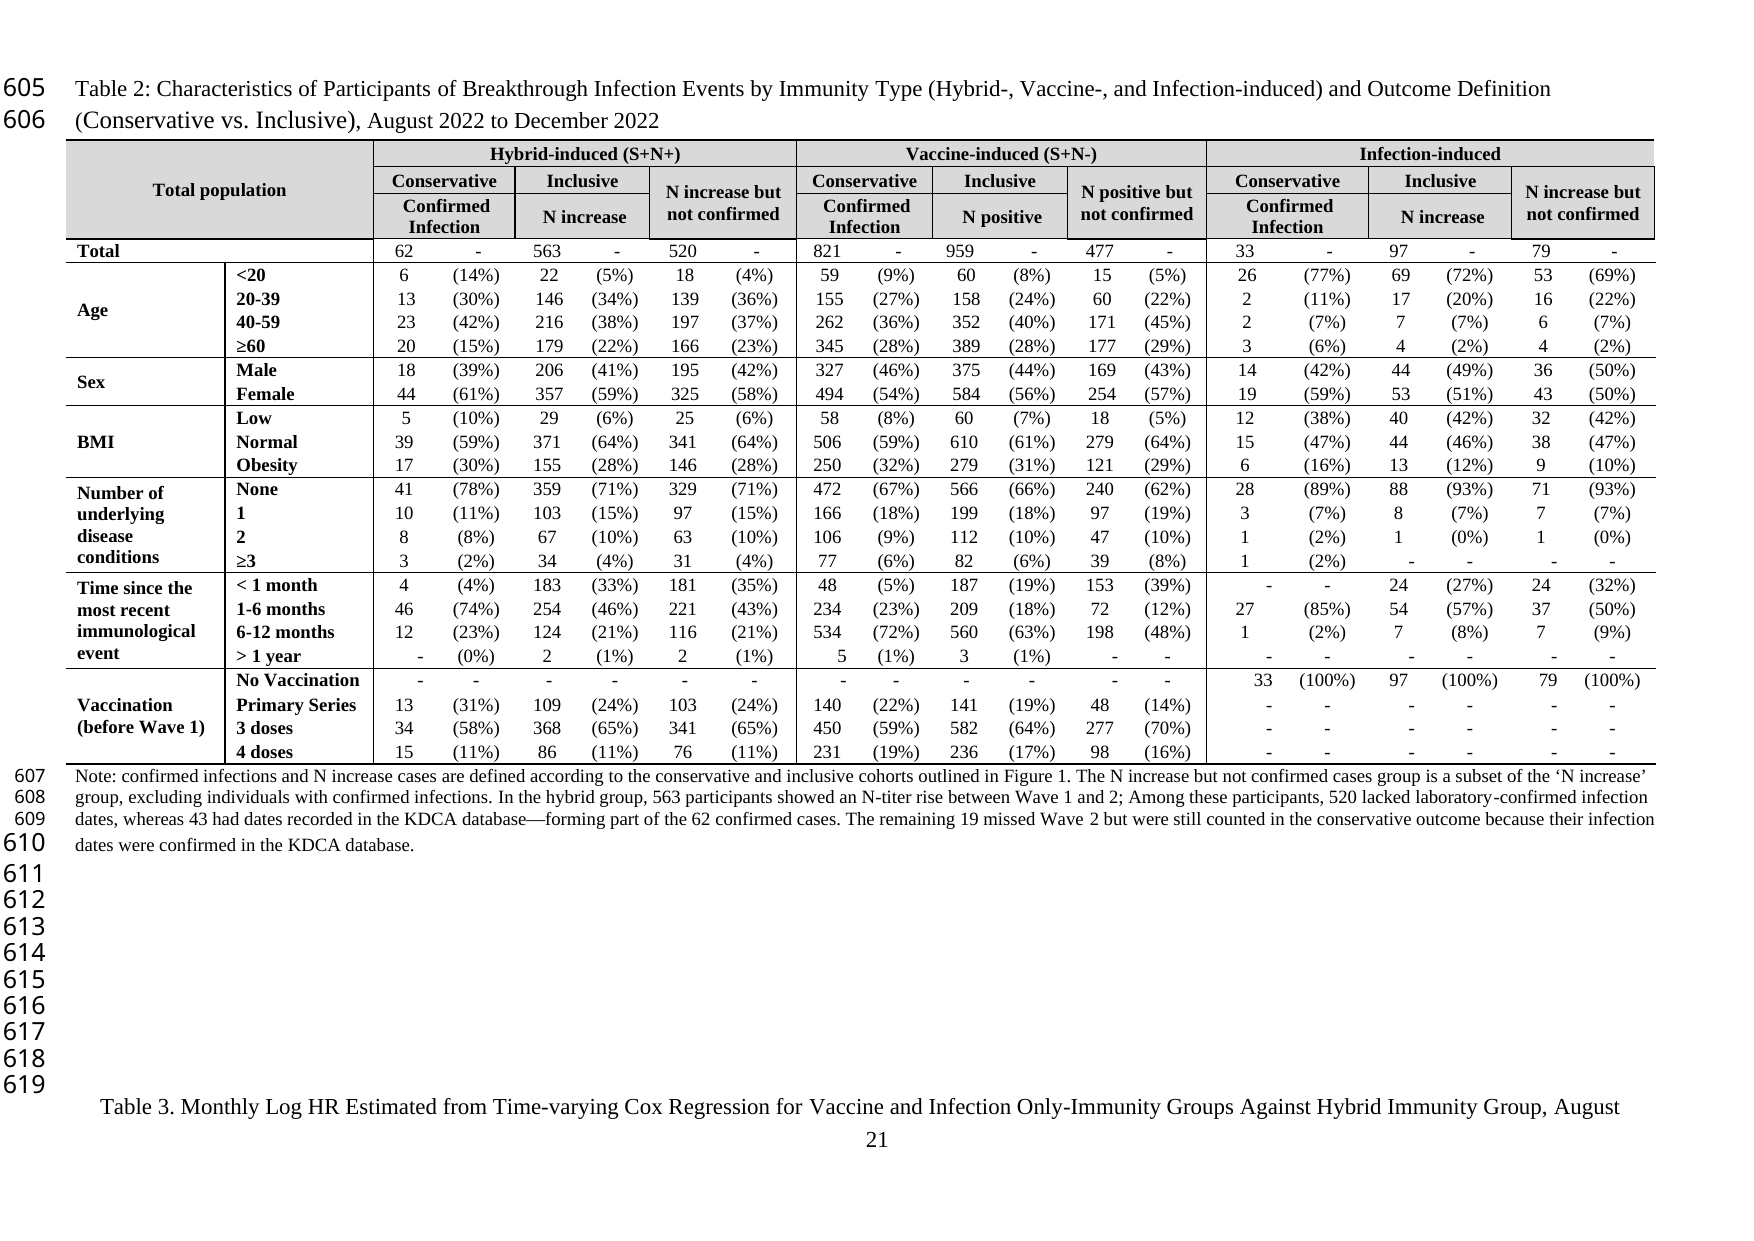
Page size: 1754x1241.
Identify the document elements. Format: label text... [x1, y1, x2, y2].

table_cell (2%) [1284, 620, 1371, 643]
table_cell 1 [1207, 548, 1283, 572]
table_cell 13 [1371, 453, 1426, 477]
table_cell 18 [374, 358, 434, 381]
table_cell (12%) [1426, 453, 1513, 477]
table_cell - [1284, 239, 1371, 262]
table_cell 166 [797, 500, 858, 524]
table_cell (47%) [1284, 429, 1371, 453]
table_cell 329 [653, 478, 712, 500]
table_cell (9%) [858, 524, 934, 548]
table_cell (54%) [858, 381, 934, 405]
table_cell (19%) [1129, 500, 1206, 524]
table_cell (15%) [576, 500, 653, 524]
table_cell (32%) [858, 453, 934, 477]
table_cell - [1207, 644, 1283, 667]
table_cell (0%) [435, 644, 517, 667]
table_cell 17 [374, 453, 434, 477]
table_cell (46%) [576, 596, 653, 620]
table_cell - [1371, 691, 1426, 715]
table_cell 88 [1371, 478, 1426, 500]
table_cell (51%) [1426, 381, 1513, 405]
table_cell Age [66, 263, 224, 357]
table_cell (23%) [858, 596, 934, 620]
table_cell (24%) [576, 691, 653, 715]
table_cell (32%) [1569, 573, 1656, 596]
table_cell (71%) [712, 478, 796, 500]
table_cell - [1129, 669, 1206, 691]
table_cell 254 [1070, 381, 1129, 405]
table_cell (28%) [712, 453, 796, 477]
table_cell 19 [1207, 381, 1283, 405]
table_cell Female [226, 381, 373, 405]
table_cell 15 [374, 739, 434, 763]
table_cell Time since the most recent immunological event [66, 573, 224, 667]
table_cell - [374, 669, 434, 691]
table_header Vaccine-induced (S+N-) [797, 141, 1206, 166]
table_cell 39 [374, 429, 434, 453]
table_cell (59%) [435, 429, 517, 453]
table_cell - [576, 239, 653, 262]
table_cell 72 [1070, 596, 1129, 620]
table_cell <20 [226, 263, 373, 286]
table_cell Inclusive [516, 167, 649, 193]
table_cell (7%) [1569, 310, 1656, 333]
table_cell (72%) [858, 620, 934, 643]
table_cell 82 [935, 548, 993, 572]
table_cell 41 [374, 478, 434, 500]
table_cell 146 [653, 453, 712, 477]
table_cell 86 [518, 739, 576, 763]
table_cell (1%) [994, 644, 1070, 667]
table_cell (11%) [1284, 286, 1371, 309]
table_cell None [226, 478, 373, 500]
table_cell - [1426, 715, 1513, 739]
table_cell (6%) [712, 406, 796, 429]
table_cell 216 [518, 310, 576, 333]
table_cell (35%) [712, 573, 796, 596]
table_cell 450 [797, 715, 858, 739]
table_cell 38 [1513, 429, 1568, 453]
table_cell 48 [1070, 691, 1129, 715]
table_cell 47 [1070, 524, 1129, 548]
table_cell 187 [935, 573, 993, 596]
table_cell (71%) [576, 478, 653, 500]
table_cell 62 [374, 239, 434, 262]
table_cell (1%) [712, 644, 796, 667]
table_cell (10%) [576, 524, 653, 548]
table_cell 53 [1371, 381, 1426, 405]
table_cell (50%) [1569, 358, 1656, 381]
table_cell (19%) [858, 739, 934, 763]
table_cell (11%) [435, 739, 517, 763]
table_cell (29%) [1129, 334, 1206, 357]
table_cell 375 [935, 358, 993, 381]
table_cell (43%) [1129, 358, 1206, 381]
table_header Infection-induced [1207, 141, 1654, 166]
table_cell (2%) [1284, 524, 1371, 548]
table_cell 33 [1207, 239, 1283, 262]
table_cell 16 [1513, 286, 1568, 309]
text Table 2: Characteristics of Participants of Breakthrough Infection Events by Immunity Type (Hybrid-, Vaccine-, and Infection-induced) and Outcome Definition (Conservative vs. Inclusive), August 2022 to December 2022 [75, 75, 1679, 134]
table_cell 236 [935, 739, 993, 763]
table_cell Inclusive [1369, 167, 1511, 193]
table_cell (5%) [576, 263, 653, 286]
table_cell 234 [797, 596, 858, 620]
table_cell 140 [797, 691, 858, 715]
table_cell (61%) [994, 429, 1070, 453]
table_cell 109 [518, 691, 576, 715]
table_cell (38%) [1284, 406, 1371, 429]
table_cell 472 [797, 478, 858, 500]
table_cell - [1513, 644, 1568, 667]
table_cell - [1569, 238, 1656, 262]
table_cell 1 [1207, 620, 1283, 643]
table_cell (8%) [1426, 620, 1513, 643]
table_cell 206 [518, 358, 576, 381]
table_cell (9%) [1569, 620, 1656, 643]
table_cell 37 [1513, 596, 1568, 620]
table_cell (11%) [712, 739, 796, 763]
table_cell 6 [374, 263, 434, 286]
table_cell 15 [1207, 429, 1283, 453]
table_cell 25 [653, 406, 712, 429]
table_cell (42%) [712, 358, 796, 381]
table_cell (30%) [435, 453, 517, 477]
table_cell 1 [1371, 524, 1426, 548]
table_cell 389 [935, 334, 993, 357]
table_cell (11%) [576, 739, 653, 763]
table_cell (100%) [1284, 669, 1371, 691]
table_cell 179 [518, 334, 576, 357]
table_cell (36%) [712, 286, 796, 309]
table_cell 6 [1207, 453, 1283, 477]
table_cell 6-12 months [226, 620, 373, 643]
table_cell (8%) [858, 406, 934, 429]
table_cell - [1129, 240, 1206, 262]
table_cell 4 [374, 573, 434, 596]
table_cell 2 [226, 524, 373, 548]
table_cell 155 [797, 286, 858, 309]
table_cell 13 [374, 691, 434, 715]
table_cell 7 [1513, 620, 1568, 643]
table_cell (28%) [576, 453, 653, 477]
table_cell - [1207, 715, 1283, 739]
table_cell (10%) [1569, 453, 1656, 477]
table_cell 14 [1207, 358, 1283, 381]
table_cell (10%) [994, 524, 1070, 548]
table_cell 60 [935, 406, 993, 429]
table_cell 254 [518, 596, 576, 620]
table_cell N positive [933, 194, 1067, 238]
table_cell 341 [653, 429, 712, 453]
table_cell 171 [1070, 310, 1129, 333]
table_cell (57%) [1129, 381, 1206, 405]
table_cell 44 [1371, 429, 1426, 453]
table_cell - [1569, 739, 1656, 763]
table_cell (4%) [435, 573, 517, 596]
table_cell 357 [518, 381, 576, 405]
table_cell (10%) [1129, 524, 1206, 548]
table_cell 566 [935, 478, 993, 500]
table_cell (31%) [994, 453, 1070, 477]
table_cell ≥60 [226, 334, 373, 357]
table_cell (19%) [994, 691, 1070, 715]
table_cell 1-6 months [226, 596, 373, 620]
table_cell (0%) [1426, 524, 1513, 548]
table_cell 166 [653, 334, 712, 357]
table_cell 103 [518, 500, 576, 524]
table_cell (56%) [994, 381, 1070, 405]
table_cell 563 [518, 239, 576, 262]
table_cell Total [66, 240, 373, 262]
table_cell - [1284, 715, 1371, 739]
table_cell (44%) [994, 358, 1070, 381]
table_cell (6%) [576, 406, 653, 429]
table_cell (46%) [1426, 429, 1513, 453]
table_cell (22%) [576, 334, 653, 357]
table_cell 46 [374, 596, 434, 620]
table_cell 112 [935, 524, 993, 548]
table_cell (39%) [435, 358, 517, 381]
table_cell 279 [1070, 429, 1129, 453]
table_cell Number of underlying disease conditions [66, 478, 224, 572]
table_cell (10%) [435, 406, 517, 429]
table_cell - [435, 669, 517, 691]
table_cell 67 [518, 524, 576, 548]
table_cell - [1371, 715, 1426, 739]
table_cell BMI [66, 406, 224, 477]
table_cell (36%) [858, 310, 934, 333]
table_cell 7 [1371, 620, 1426, 643]
table_cell 59 [797, 263, 858, 286]
table_cell (30%) [435, 286, 517, 309]
table_cell 28 [1207, 478, 1283, 500]
table_cell - [797, 669, 858, 691]
table_cell 209 [935, 596, 993, 620]
table_cell 3 [1207, 334, 1283, 357]
table_cell 2 [1207, 310, 1283, 333]
table_cell 3 doses [226, 715, 373, 739]
table_cell 18 [653, 263, 712, 286]
table_cell - [1426, 691, 1513, 715]
table_cell (42%) [435, 310, 517, 333]
table_cell (58%) [712, 381, 796, 405]
table_cell 79 [1513, 240, 1568, 262]
table_cell (0%) [1569, 524, 1656, 548]
table_cell (67%) [858, 478, 934, 500]
table_cell (100%) [1569, 669, 1656, 691]
table_cell (14%) [435, 263, 517, 286]
table_cell (5%) [1129, 263, 1206, 286]
table_cell (45%) [1129, 310, 1206, 333]
table_cell 371 [518, 429, 576, 453]
table_cell 534 [797, 620, 858, 643]
table_cell - [858, 669, 934, 691]
table_cell - [1569, 691, 1656, 715]
table_cell 4 [1513, 334, 1568, 357]
table_cell (12%) [1129, 596, 1206, 620]
table_cell 13 [374, 286, 434, 309]
table_cell 1 [226, 500, 373, 524]
table_cell - [1070, 669, 1129, 691]
table_cell - [1569, 715, 1656, 739]
text Note: confirmed infections and N increase cases are defined according to the conservative and inclusive cohorts outlined in Figure 1. The N increase but not confirmed cases group is a subset of the ‘N increase’ group, excluding individuals with confirmed infections. In the hybrid group, 563 participants showed an N-titer rise between Wave 1 and 2; Among these participants, 520 lacked laboratory‑confirmed infection dates, whereas 43 had dates recorded in the KDCA database—forming part of the 62 confirmed cases. The remaining 19 missed Wave 2 but were still counted in the conservative outcome because their infection dates were confirmed in the KDCA database. [75, 765, 1679, 856]
table_cell 231 [797, 739, 858, 763]
table_cell - [1284, 644, 1371, 667]
table_cell (47%) [1569, 429, 1656, 453]
table_cell Confirmed Infection [374, 194, 514, 238]
table_cell (22%) [1129, 286, 1206, 309]
table_cell (59%) [576, 381, 653, 405]
table_cell 31 [653, 548, 712, 572]
table_cell (70%) [1129, 715, 1206, 739]
table_cell 262 [797, 310, 858, 333]
table_cell (24%) [994, 286, 1070, 309]
table_cell 169 [1070, 358, 1129, 381]
table_cell (21%) [576, 620, 653, 643]
table_cell 54 [1371, 596, 1426, 620]
table_cell 69 [1371, 263, 1426, 286]
table_cell - [994, 239, 1070, 262]
table_cell (57%) [1426, 596, 1513, 620]
table_cell Sex [66, 358, 224, 405]
table_cell 3 [935, 644, 993, 667]
table_cell 22 [518, 263, 576, 286]
table_cell < 1 month [226, 573, 373, 596]
table_cell (27%) [858, 286, 934, 309]
table_cell - [653, 669, 712, 691]
table_cell 2 [518, 644, 576, 667]
table_cell (61%) [435, 381, 517, 405]
table_cell - [1284, 573, 1371, 596]
table_cell 53 [1513, 263, 1568, 286]
table_cell 341 [653, 715, 712, 739]
table_cell Inclusive [933, 167, 1067, 193]
table_cell (62%) [1129, 478, 1206, 500]
table_cell 12 [374, 620, 434, 643]
table_cell 520 [653, 240, 712, 262]
table_cell 97 [653, 500, 712, 524]
table_cell 279 [935, 453, 993, 477]
table_cell 183 [518, 573, 576, 596]
table_cell 34 [518, 548, 576, 572]
table_cell (29%) [1129, 453, 1206, 477]
table_cell - [712, 669, 796, 691]
table_cell (6%) [1284, 334, 1371, 357]
table_cell 34 [374, 715, 434, 739]
table_cell 58 [797, 406, 858, 429]
table_cell - [1284, 691, 1371, 715]
table_cell (39%) [1129, 573, 1206, 596]
table_cell N increase but not confirmed [1512, 167, 1654, 238]
table_cell (11%) [435, 500, 517, 524]
table_cell (8%) [1129, 548, 1206, 572]
table_cell 177 [1070, 334, 1129, 357]
table_cell Normal [226, 429, 373, 453]
table_cell 103 [653, 691, 712, 715]
table_cell (2%) [1426, 334, 1513, 357]
table_cell - [935, 669, 993, 691]
table_cell 4 doses [226, 739, 373, 763]
table_cell (85%) [1284, 596, 1371, 620]
table_cell 141 [935, 691, 993, 715]
table_cell 8 [1371, 500, 1426, 524]
table_cell 345 [797, 334, 858, 357]
table_cell 9 [1513, 453, 1568, 477]
table_cell 44 [374, 381, 434, 405]
table_cell 155 [518, 453, 576, 477]
table_cell - [712, 240, 796, 262]
table_cell (2%) [435, 548, 517, 572]
table_cell (34%) [576, 286, 653, 309]
table_cell 48 [797, 573, 858, 596]
table_cell - [576, 669, 653, 691]
table_cell 325 [653, 381, 712, 405]
table_cell (19%) [994, 573, 1070, 596]
table_cell 158 [935, 286, 993, 309]
table_cell (42%) [1426, 406, 1513, 429]
table_cell No Vaccination [226, 669, 373, 691]
table_cell N increase [516, 194, 649, 238]
table_cell 40 [1371, 406, 1426, 429]
table_cell 2 [653, 644, 712, 667]
table_cell 1 [1207, 524, 1283, 548]
table_cell (72%) [1426, 263, 1513, 286]
table_cell (18%) [994, 500, 1070, 524]
table_cell - [1513, 548, 1568, 572]
table_cell 36 [1513, 358, 1568, 381]
table_cell 98 [1070, 739, 1129, 763]
table_cell - [1207, 739, 1283, 763]
table_cell (17%) [994, 739, 1070, 763]
table_cell Vaccination (before Wave 1) [66, 669, 224, 763]
table_cell ≥3 [226, 548, 373, 572]
table_cell 221 [653, 596, 712, 620]
table_cell (28%) [858, 334, 934, 357]
table_cell (65%) [712, 715, 796, 739]
table_cell Confirmed Infection [1207, 194, 1368, 238]
table_cell - [1129, 644, 1206, 667]
table_cell 3 [1207, 500, 1283, 524]
table_cell - [1371, 548, 1426, 572]
table_cell 15 [1070, 263, 1129, 286]
table_cell 560 [935, 620, 993, 643]
table_cell 63 [653, 524, 712, 548]
table_cell > 1 year [226, 644, 373, 667]
table_cell (5%) [1129, 406, 1206, 429]
table_cell (50%) [1569, 381, 1656, 405]
table_cell (64%) [712, 429, 796, 453]
table_cell (77%) [1284, 263, 1371, 286]
table_cell 60 [1070, 286, 1129, 309]
table_cell 582 [935, 715, 993, 739]
table_cell 79 [1513, 669, 1568, 691]
table_cell 26 [1207, 263, 1283, 286]
table_cell (7%) [1284, 310, 1371, 333]
table_cell 181 [653, 573, 712, 596]
table_cell (59%) [858, 429, 934, 453]
table_cell 60 [935, 263, 993, 286]
table_cell (1%) [576, 644, 653, 667]
table_cell 506 [797, 429, 858, 453]
table_cell 33 [1207, 669, 1283, 691]
table_cell (7%) [1284, 500, 1371, 524]
table_cell (18%) [994, 596, 1070, 620]
table_cell 18 [1070, 406, 1129, 429]
table_cell (89%) [1284, 478, 1371, 500]
table_cell 12 [1207, 406, 1283, 429]
table_cell (20%) [1426, 286, 1513, 309]
table_cell (8%) [994, 263, 1070, 286]
table_cell (78%) [435, 478, 517, 500]
table_cell (42%) [1569, 406, 1656, 429]
table_cell (6%) [858, 548, 934, 572]
table_cell (15%) [712, 500, 796, 524]
table_cell (65%) [576, 715, 653, 739]
table_cell 6 [1513, 310, 1568, 333]
table_cell (100%) [1426, 669, 1513, 691]
table_cell (43%) [712, 596, 796, 620]
table_cell (8%) [435, 524, 517, 548]
table_cell (46%) [858, 358, 934, 381]
table_cell (69%) [1569, 263, 1656, 286]
table_cell - [1070, 644, 1129, 667]
table_header Hybrid-induced (S+N+) [374, 141, 796, 166]
table_cell 116 [653, 620, 712, 643]
table_header Total population [66, 141, 373, 238]
table_cell (64%) [576, 429, 653, 453]
table_cell 610 [935, 429, 993, 453]
table_cell 821 [797, 239, 858, 262]
table_cell Primary Series [226, 691, 373, 715]
table_cell 153 [1070, 573, 1129, 596]
table_cell (16%) [1129, 739, 1206, 763]
table_cell (40%) [994, 310, 1070, 333]
table_cell (37%) [712, 310, 796, 333]
table_cell N increase [1369, 194, 1511, 238]
table_cell 124 [518, 620, 576, 643]
table_cell (23%) [435, 620, 517, 643]
table_cell (93%) [1569, 478, 1656, 500]
table_cell 10 [374, 500, 434, 524]
table_cell (58%) [435, 715, 517, 739]
table_cell 368 [518, 715, 576, 739]
table_cell (15%) [435, 334, 517, 357]
table_cell (2%) [1569, 334, 1656, 357]
table_cell Conservative [374, 167, 514, 193]
table_cell (7%) [1426, 310, 1513, 333]
table_cell 43 [1513, 381, 1568, 405]
table_cell (42%) [1284, 358, 1371, 381]
table_cell (23%) [712, 334, 796, 357]
table_cell 5 [374, 406, 434, 429]
table_cell (6%) [994, 548, 1070, 572]
table_cell (64%) [1129, 429, 1206, 453]
table_cell - [858, 239, 934, 262]
table_cell - [1426, 548, 1513, 572]
table_cell - [1569, 644, 1656, 667]
table_cell 250 [797, 453, 858, 477]
table_cell 240 [1070, 478, 1129, 500]
table_cell (22%) [1569, 286, 1656, 309]
table_cell (28%) [994, 334, 1070, 357]
table_cell 27 [1207, 596, 1283, 620]
table_cell 584 [935, 381, 993, 405]
table_cell 5 [797, 644, 858, 667]
table_cell (4%) [576, 548, 653, 572]
table_cell 97 [1371, 669, 1426, 691]
table_cell - [1569, 548, 1656, 572]
table_cell 121 [1070, 453, 1129, 477]
table_cell 20 [374, 334, 434, 357]
table_cell 327 [797, 358, 858, 381]
table_cell (9%) [858, 263, 934, 286]
table_cell (5%) [858, 573, 934, 596]
table_cell (22%) [858, 691, 934, 715]
table_cell 8 [374, 524, 434, 548]
table_cell (38%) [576, 310, 653, 333]
table_cell 71 [1513, 478, 1568, 500]
table_cell 44 [1371, 358, 1426, 381]
table_cell (59%) [1284, 381, 1371, 405]
table_cell 76 [653, 739, 712, 763]
table_cell - [435, 239, 517, 262]
table_cell 17 [1371, 286, 1426, 309]
table_cell (66%) [994, 478, 1070, 500]
table_cell - [1426, 644, 1513, 667]
table_cell (49%) [1426, 358, 1513, 381]
table_cell 277 [1070, 715, 1129, 739]
table_cell (18%) [858, 500, 934, 524]
table_cell 23 [374, 310, 434, 333]
table_cell 352 [935, 310, 993, 333]
table_cell (14%) [1129, 691, 1206, 715]
table_cell 40-59 [226, 310, 373, 333]
table_cell Low [226, 406, 373, 429]
table_cell - [1513, 715, 1568, 739]
table_cell (7%) [1426, 500, 1513, 524]
table_cell 2 [1207, 286, 1283, 309]
table_cell (7%) [1569, 500, 1656, 524]
table_cell Obesity [226, 453, 373, 477]
table_cell (31%) [435, 691, 517, 715]
table_cell Conservative [1207, 167, 1368, 193]
table_cell 32 [1513, 406, 1568, 429]
table_cell - [1371, 644, 1426, 667]
table_cell (1%) [858, 644, 934, 667]
table_cell - [994, 669, 1070, 691]
table_cell 359 [518, 478, 576, 500]
table_cell - [1207, 691, 1283, 715]
table_cell 197 [653, 310, 712, 333]
table_cell (33%) [576, 573, 653, 596]
table_cell 146 [518, 286, 576, 309]
table_cell (93%) [1426, 478, 1513, 500]
table_cell - [374, 644, 434, 667]
table_cell - [1513, 691, 1568, 715]
table_cell 195 [653, 358, 712, 381]
table_cell (64%) [994, 715, 1070, 739]
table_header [89, 1093, 1666, 1119]
table_cell (50%) [1569, 596, 1656, 620]
table_cell 959 [935, 239, 993, 262]
table_cell (16%) [1284, 453, 1371, 477]
table_cell - [518, 669, 576, 691]
table_cell 97 [1371, 239, 1426, 262]
table_cell 20-39 [226, 286, 373, 309]
table_cell (27%) [1426, 573, 1513, 596]
table_cell 494 [797, 381, 858, 405]
table_cell - [1371, 739, 1426, 763]
table_cell - [1513, 739, 1568, 763]
table_cell (10%) [712, 524, 796, 548]
table_cell (59%) [858, 715, 934, 739]
table_cell - [1426, 239, 1513, 262]
table_cell 477 [1070, 240, 1129, 262]
table_cell 1 [1513, 524, 1568, 548]
table_cell - [1207, 573, 1283, 596]
table_cell (24%) [712, 691, 796, 715]
table_cell 29 [518, 406, 576, 429]
table_cell 3 [374, 548, 434, 572]
table_cell 77 [797, 548, 858, 572]
table_cell (4%) [712, 548, 796, 572]
table_cell (48%) [1129, 620, 1206, 643]
table_cell Male [226, 358, 373, 381]
table_cell 97 [1070, 500, 1129, 524]
table_cell 139 [653, 286, 712, 309]
table_cell 106 [797, 524, 858, 548]
table_cell 39 [1070, 548, 1129, 572]
table_cell 7 [1371, 310, 1426, 333]
table_cell (21%) [712, 620, 796, 643]
table_cell 7 [1513, 500, 1568, 524]
table_cell (4%) [712, 263, 796, 286]
table_cell 198 [1070, 620, 1129, 643]
table_cell 24 [1513, 573, 1568, 596]
table_cell - [1426, 739, 1513, 763]
table_cell 199 [935, 500, 993, 524]
table_cell Confirmed Infection [797, 194, 932, 238]
table_cell - [1284, 739, 1371, 763]
table_cell N increase but not confirmed [650, 167, 796, 238]
table_cell (7%) [994, 406, 1070, 429]
table_cell (63%) [994, 620, 1070, 643]
table_cell 24 [1371, 573, 1426, 596]
table_cell (41%) [576, 358, 653, 381]
table_cell 4 [1371, 334, 1426, 357]
table_cell Conservative [797, 167, 932, 193]
table_cell N positive but not confirmed [1068, 167, 1206, 238]
table_cell (74%) [435, 596, 517, 620]
table_cell (2%) [1284, 548, 1371, 572]
